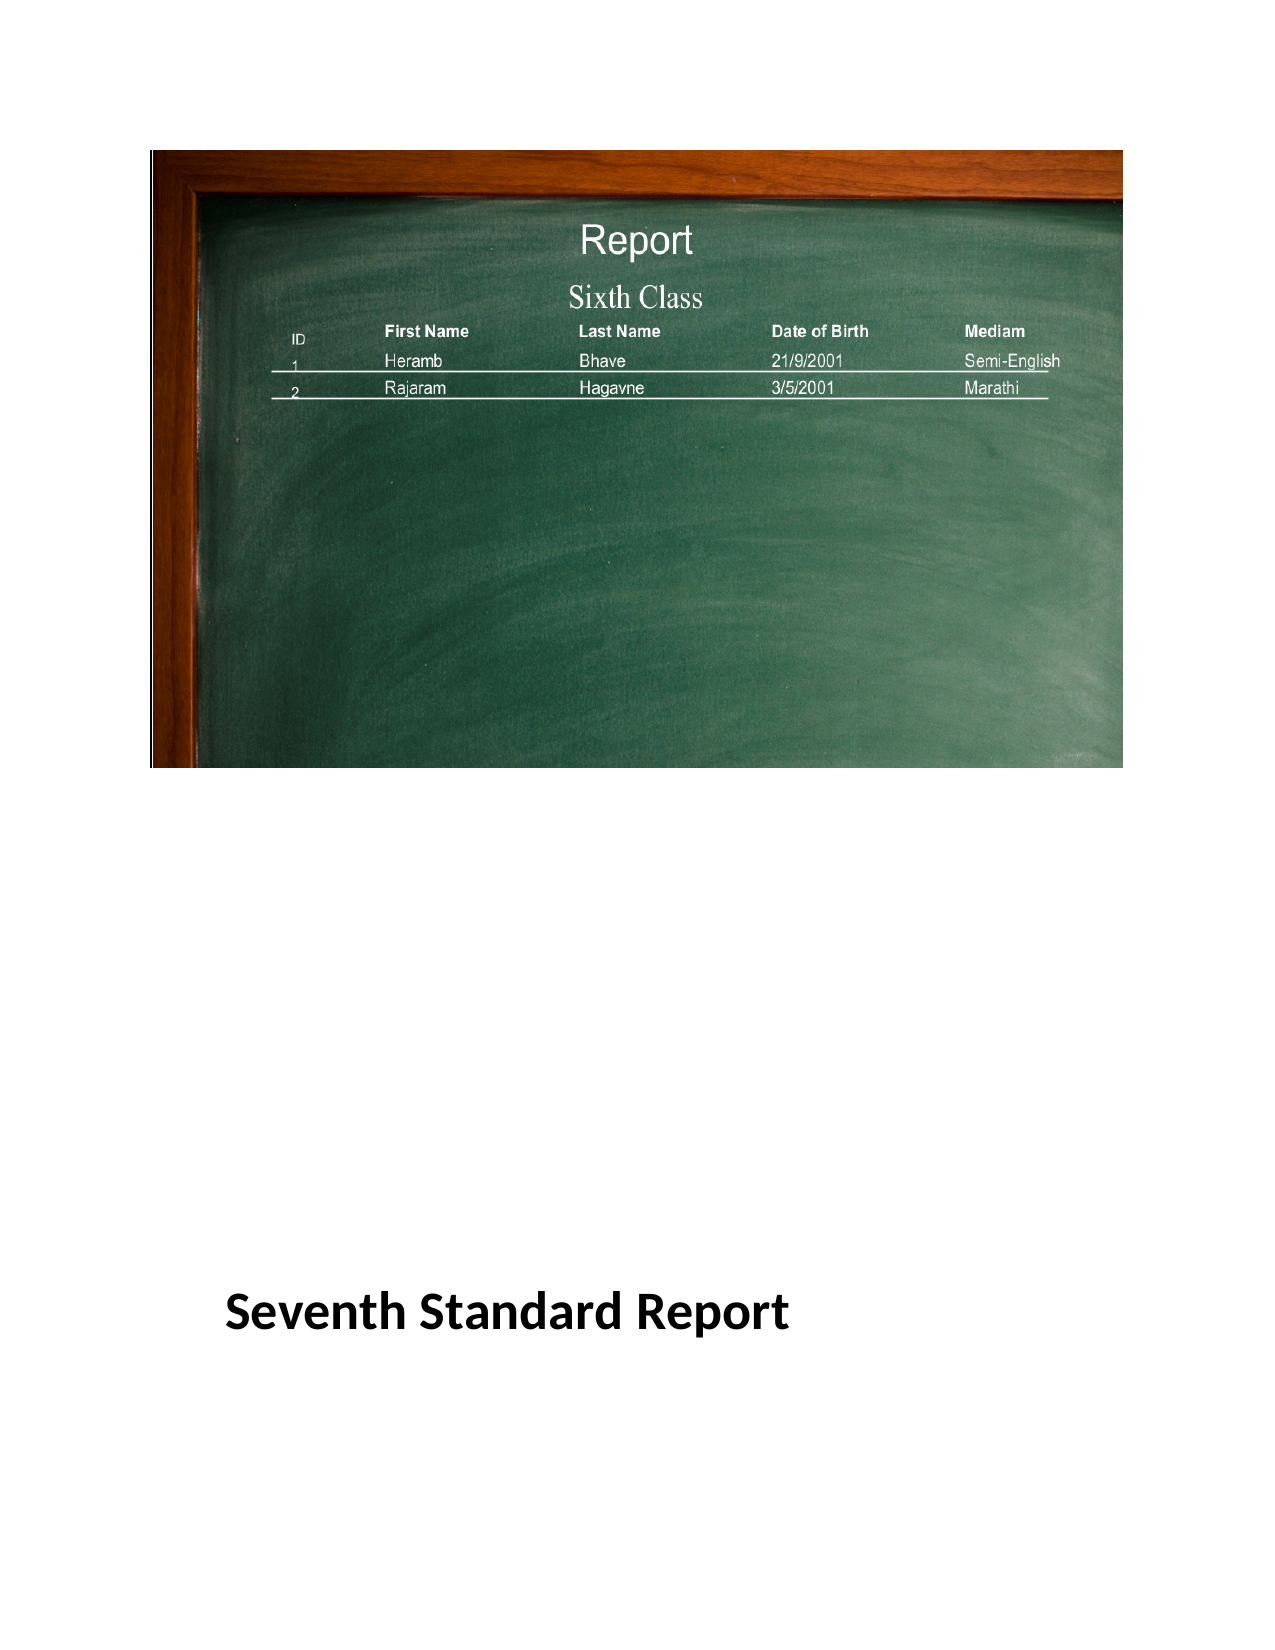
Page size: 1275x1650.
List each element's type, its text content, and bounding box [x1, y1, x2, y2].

text Seventh Standard Report [150, 1277, 1125, 1343]
picture [150, 150, 1123, 768]
